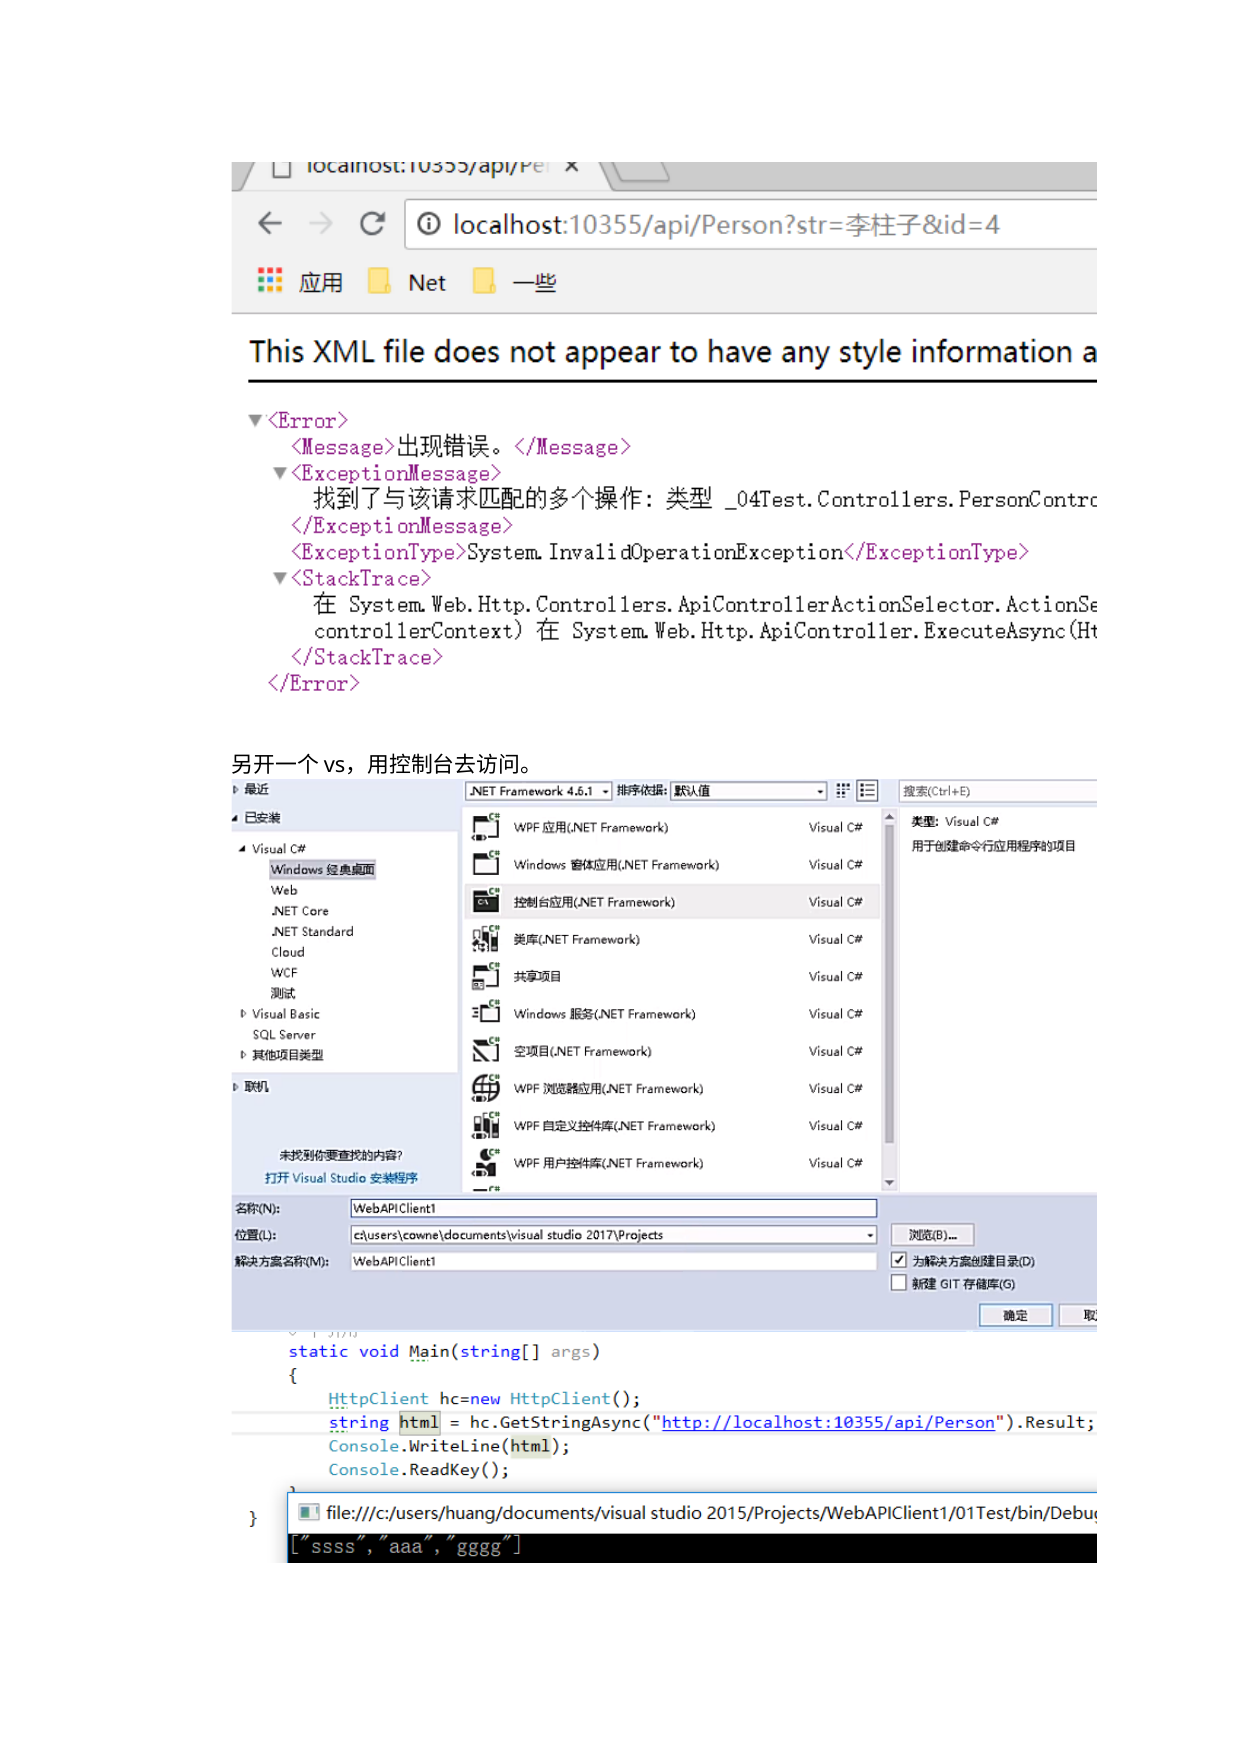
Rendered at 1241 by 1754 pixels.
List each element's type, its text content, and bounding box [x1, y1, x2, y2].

picture [231, 779, 1097, 1563]
text 另开一个vs，用控制台去访问。 [187, 747, 1053, 779]
picture [231, 162, 1097, 704]
